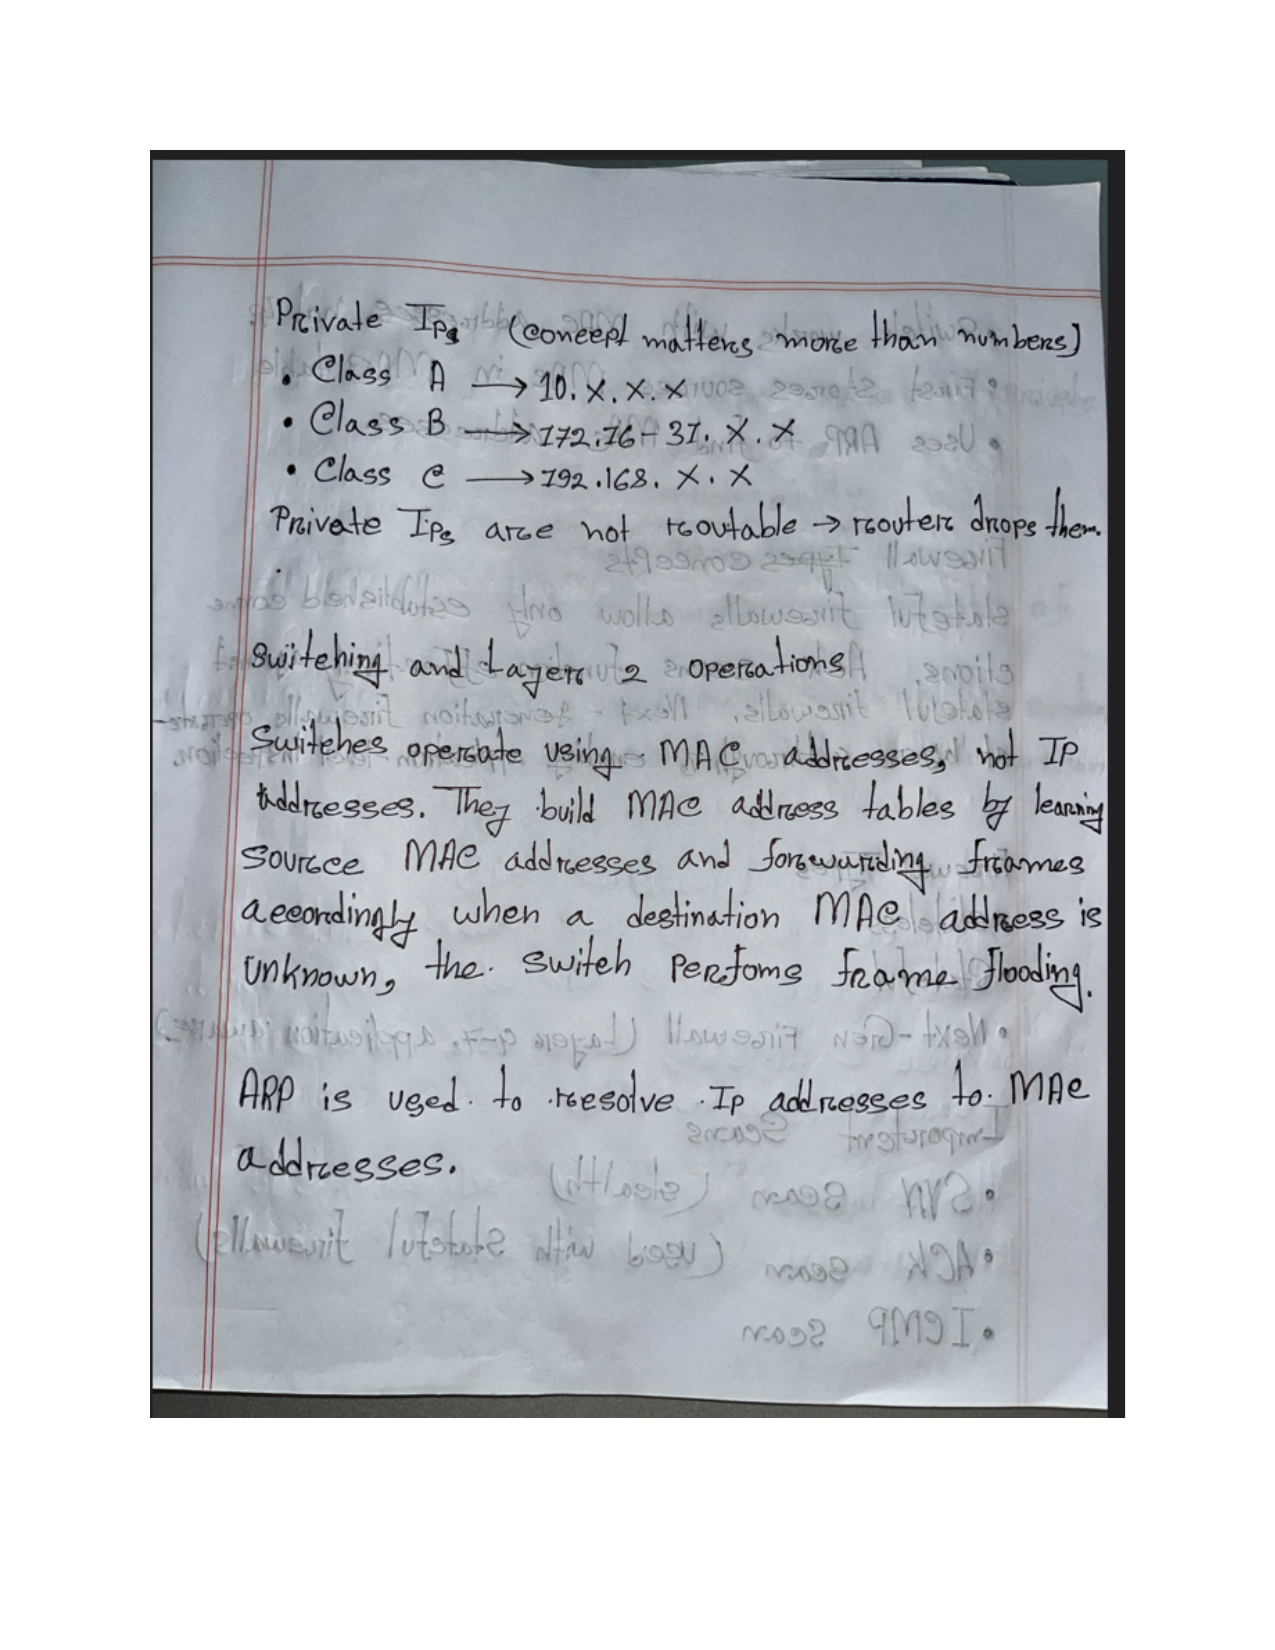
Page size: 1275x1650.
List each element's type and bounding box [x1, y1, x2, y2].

picture [150, 150, 1125, 1418]
